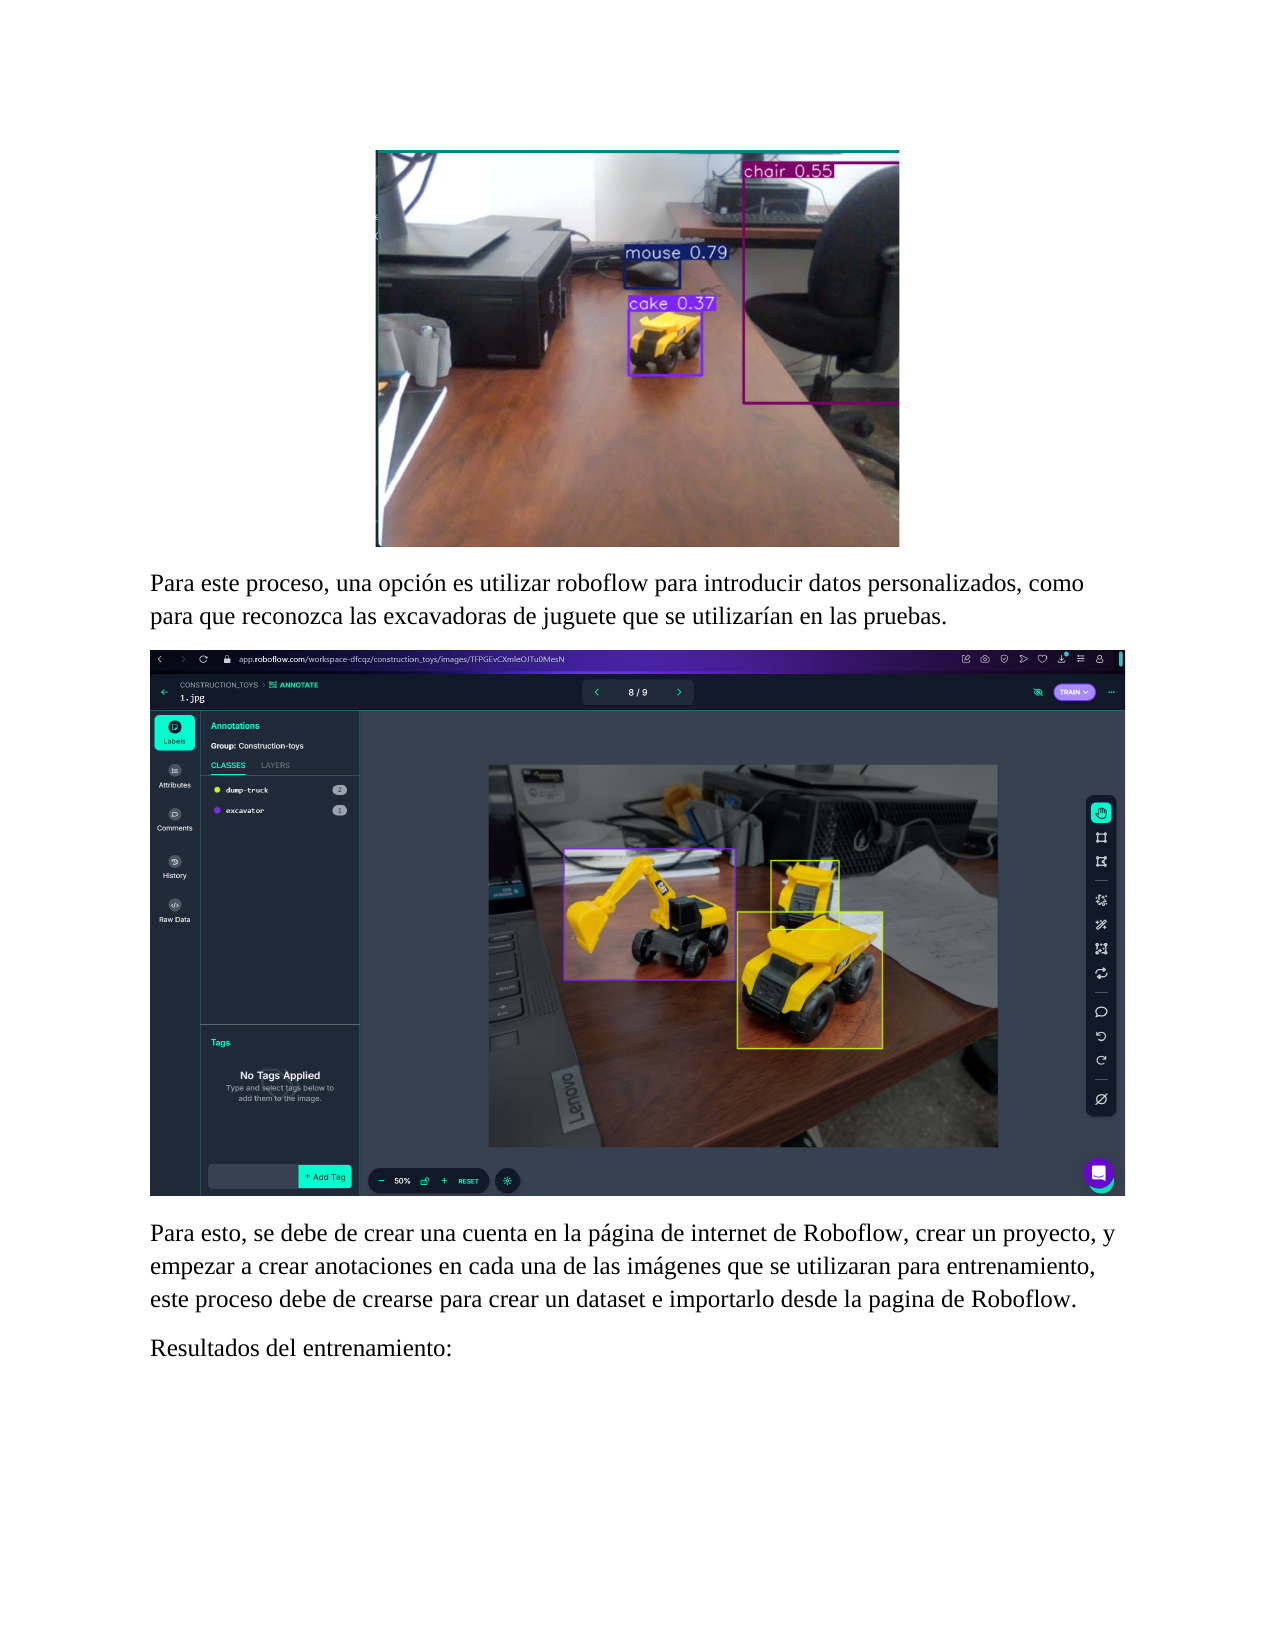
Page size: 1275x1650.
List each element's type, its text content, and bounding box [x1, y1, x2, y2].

text Resultados del entrenamiento: [150, 1333, 1125, 1362]
text Para esto, se debe de crear una cuenta en la página de internet de Roboflow, crear un proyecto, y empezar a crear anotaciones en cada una de las imágenes que se utilizaran para entrenamiento, este proceso debe de crearse para crear un dataset e importarlo desde la pagina de Roboflow. [150, 1218, 1125, 1313]
text Para este proceso, una opción es utilizar roboflow para introducir datos personalizados, como para que reconozca las excavadoras de juguete que se utilizarían en las pruebas. [150, 568, 1125, 630]
picture [375, 150, 900, 547]
picture [150, 650, 1125, 1196]
